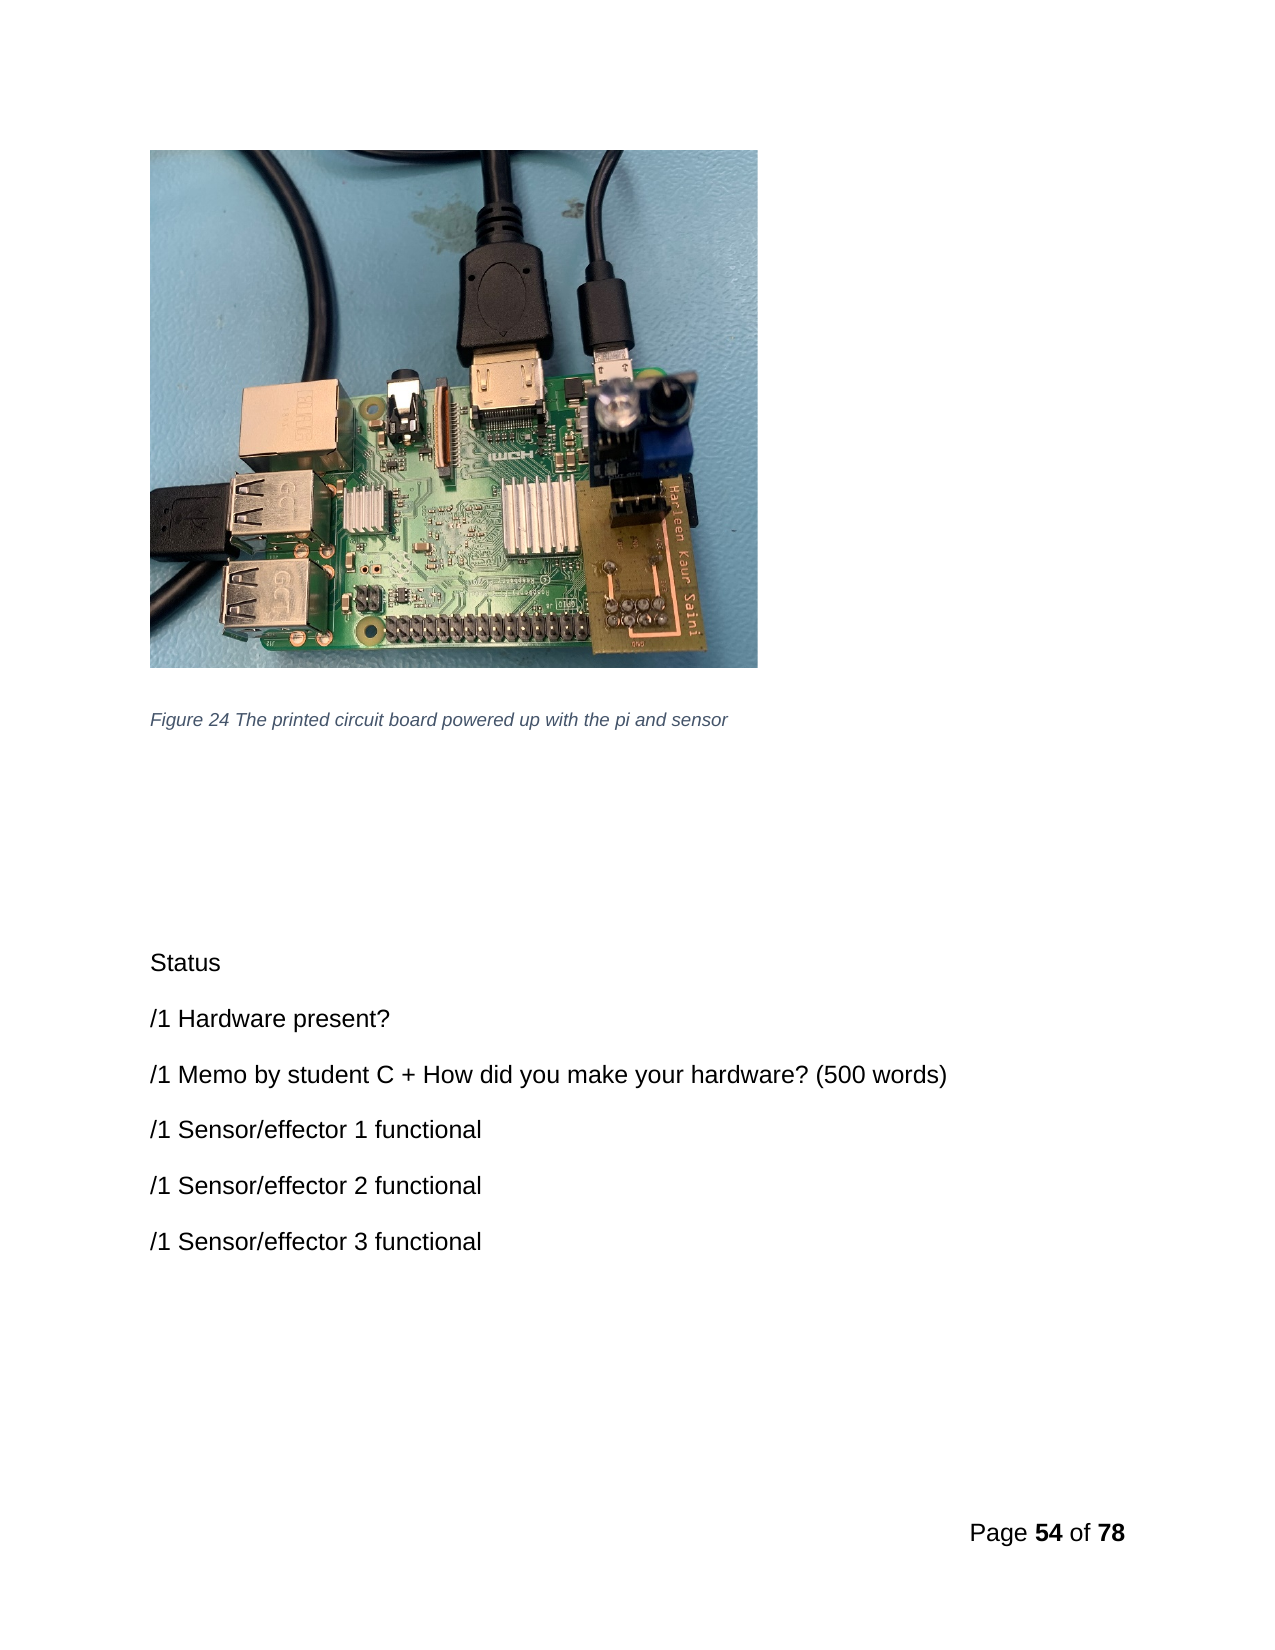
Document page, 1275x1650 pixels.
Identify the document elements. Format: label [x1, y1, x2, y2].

picture [150, 150, 758, 668]
